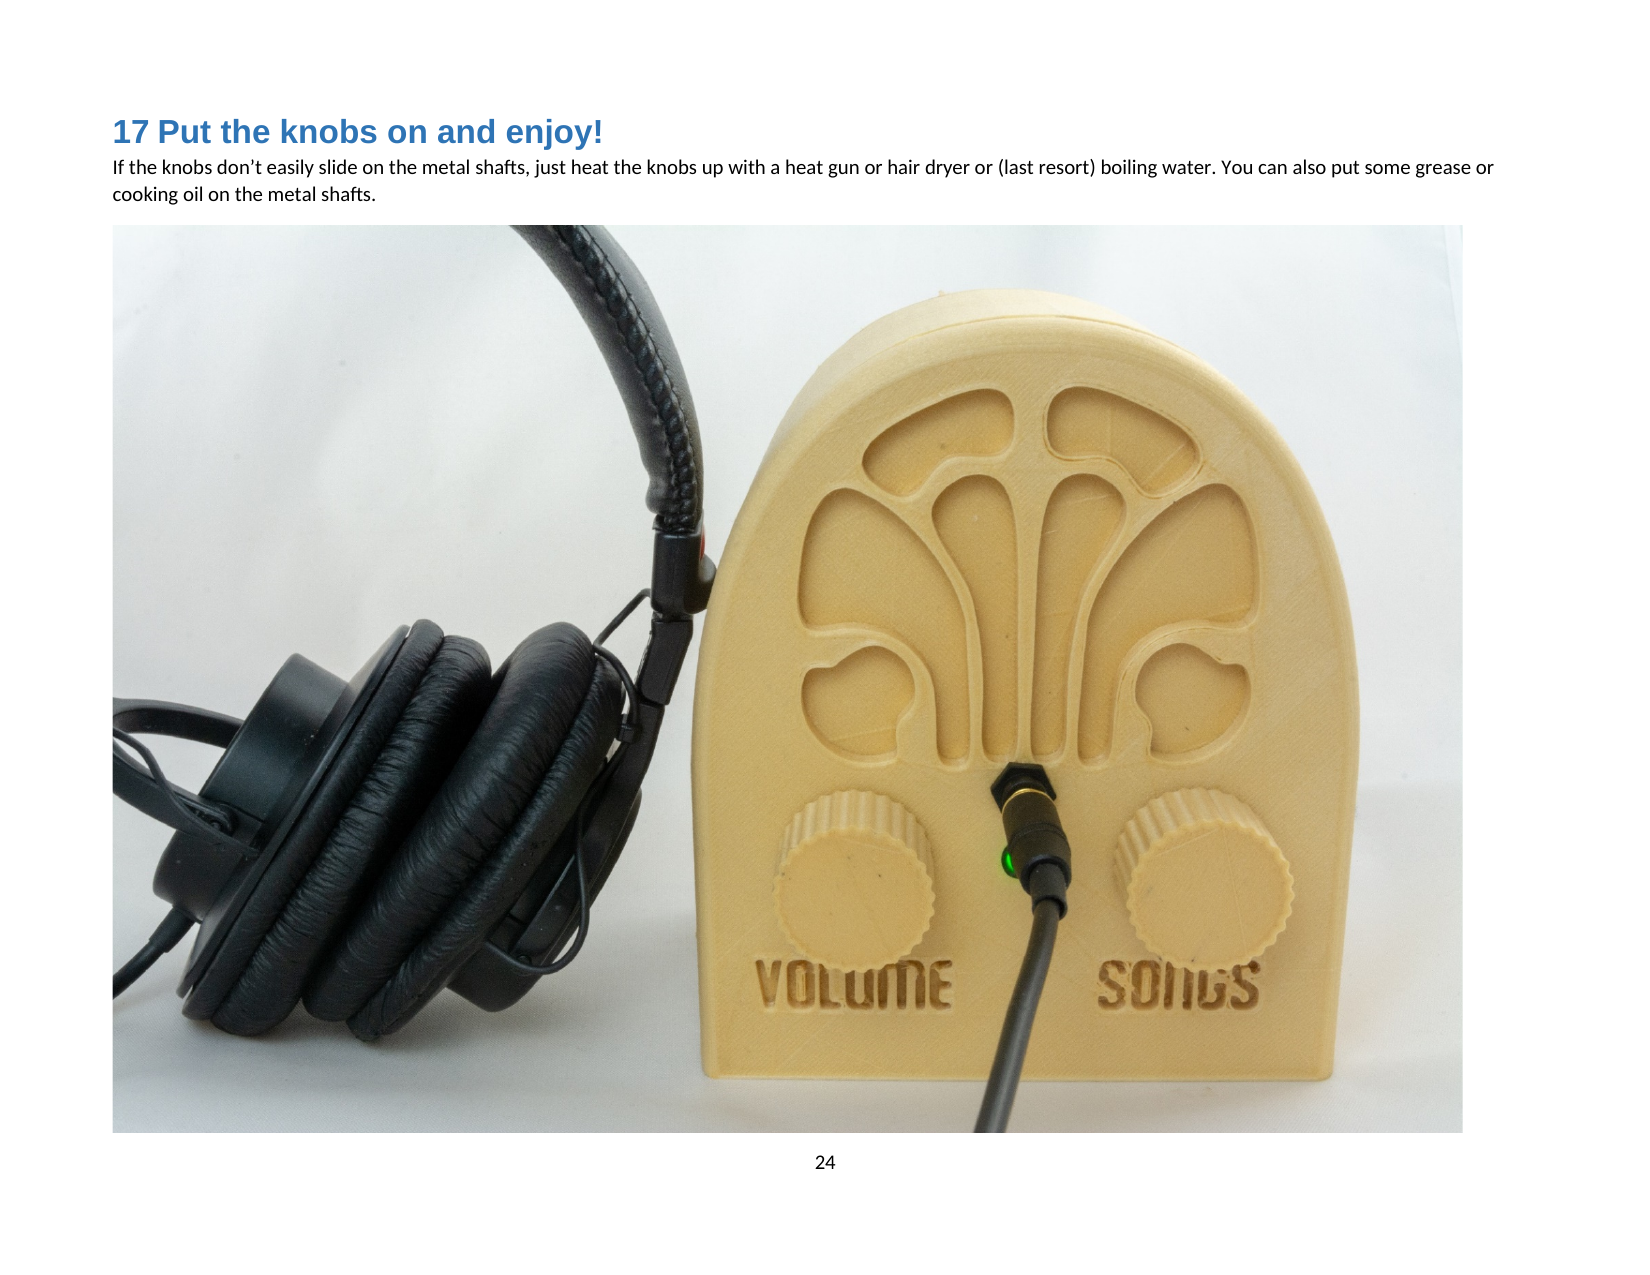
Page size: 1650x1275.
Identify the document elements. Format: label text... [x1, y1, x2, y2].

subtitle Put the knobs on and enjoy! [112, 112, 1537, 151]
picture [112, 225, 1463, 1133]
text If the knobs don’t easily slide on the metal shafts, just heat the knobs up with a heat gun or hair dryer or (last resort) boiling water. You can also put some grease or cooking oil on the metal shafts. [112, 154, 1537, 207]
